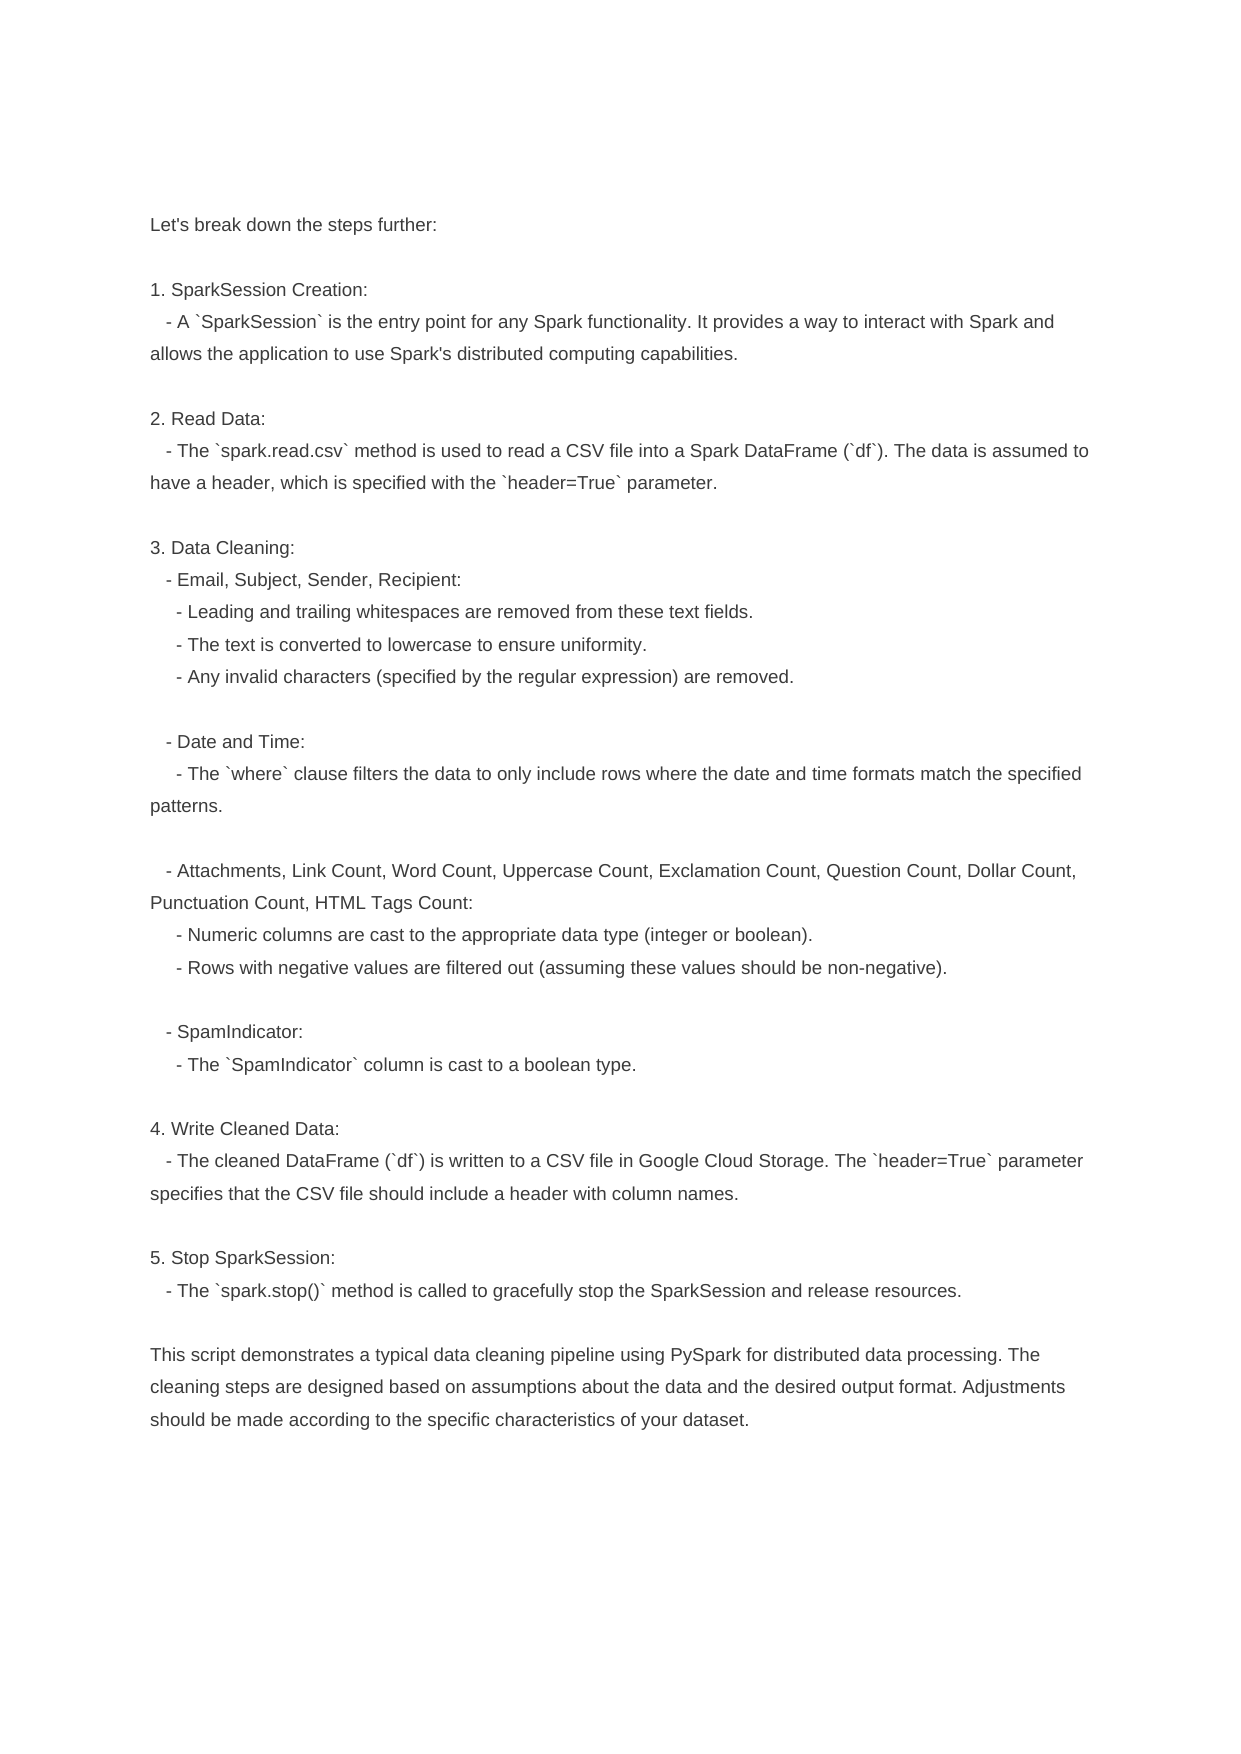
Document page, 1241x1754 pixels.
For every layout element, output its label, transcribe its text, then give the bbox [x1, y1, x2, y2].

text - Date and Time: [150, 730, 1090, 752]
text - Rows with negative values are filtered out (assuming these values should be non-negative). [150, 956, 1090, 978]
text - The `spark.stop()` method is called to gracefully stop the SparkSession and release resources. [150, 1279, 1090, 1301]
text - The `SpamIndicator` column is cast to a boolean type. [150, 1053, 1090, 1075]
text - The `spark.read.csv` method is used to read a CSV file into a Spark DataFrame (`df`). The data is assumed to have a header, which is specified with the `header=True` parameter. [150, 440, 1090, 494]
text - A `SparkSession` is the entry point for any Spark functionality. It provides a way to interact with Spark and allows the application to use Spark's distributed computing capabilities. [150, 311, 1090, 364]
text 4. Write Cleaned Data: [150, 1118, 1090, 1139]
text - The cleaned DataFrame (`df`) is written to a CSV file in Google Cloud Storage. The `header=True` parameter specifies that the CSV file should include a header with column names. [150, 1150, 1090, 1204]
text - The text is converted to lowercase to ensure uniformity. [150, 633, 1090, 655]
text 2. Read Data: [150, 407, 1090, 429]
text 3. Data Cleaning: [150, 537, 1090, 558]
text 1. SparkSession Creation: [150, 278, 1090, 300]
text Let's break down the steps further: [150, 214, 1090, 235]
text - The `where` clause filters the data to only include rows where the date and time formats match the specified patterns. [150, 763, 1090, 817]
text - SpamIndicator: [150, 1021, 1090, 1043]
text - Attachments, Link Count, Word Count, Uppercase Count, Exclamation Count, Question Count, Dollar Count, Punctuation Count, HTML Tags Count: [150, 859, 1090, 913]
text - Any invalid characters (specified by the regular expression) are removed. [150, 666, 1090, 687]
text - Numeric columns are cast to the appropriate data type (integer or boolean). [150, 924, 1090, 946]
text - Leading and trailing whitespaces are removed from these text fields. [150, 601, 1090, 623]
text 5. Stop SparkSession: [150, 1247, 1090, 1269]
text - Email, Subject, Sender, Recipient: [150, 569, 1090, 591]
text This script demonstrates a typical data cleaning pipeline using PySpark for distributed data processing. The cleaning steps are designed based on assumptions about the data and the desired output format. Adjustments should be made according to the specific characteristics of your dataset. [150, 1344, 1090, 1430]
